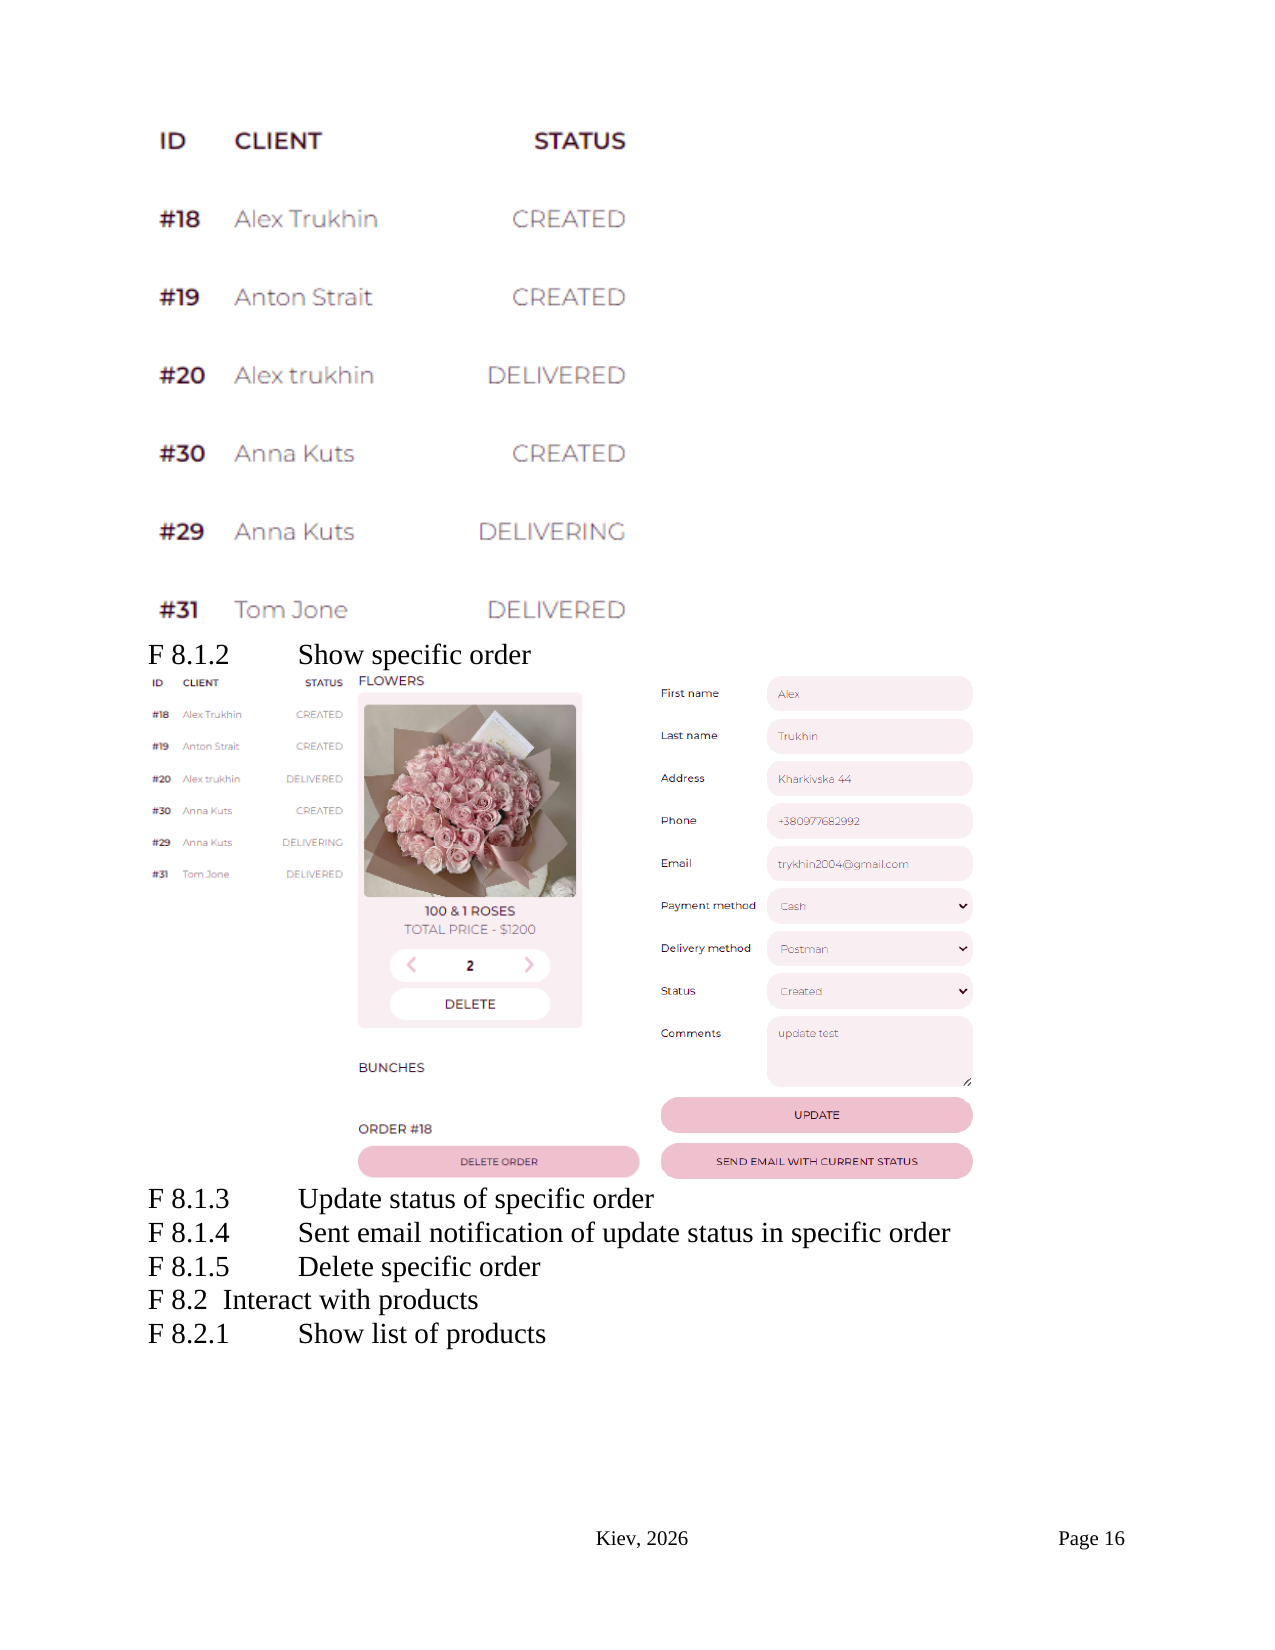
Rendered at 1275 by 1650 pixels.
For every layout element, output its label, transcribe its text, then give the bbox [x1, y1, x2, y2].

text F 8.1.3 Update status of specific order [148, 1182, 1216, 1215]
text F 8.1.2 Show specific order [148, 637, 1216, 670]
text F 8.2.1 Show list of products [148, 1316, 1216, 1349]
text F 8.1.5 Delete specific order [148, 1249, 1216, 1282]
picture [147, 118, 642, 637]
text F 8.1.4 Sent email notification of update status in specific order [148, 1215, 1216, 1249]
picture [147, 670, 982, 1182]
text F 8.2 Interact with products [148, 1282, 1216, 1316]
